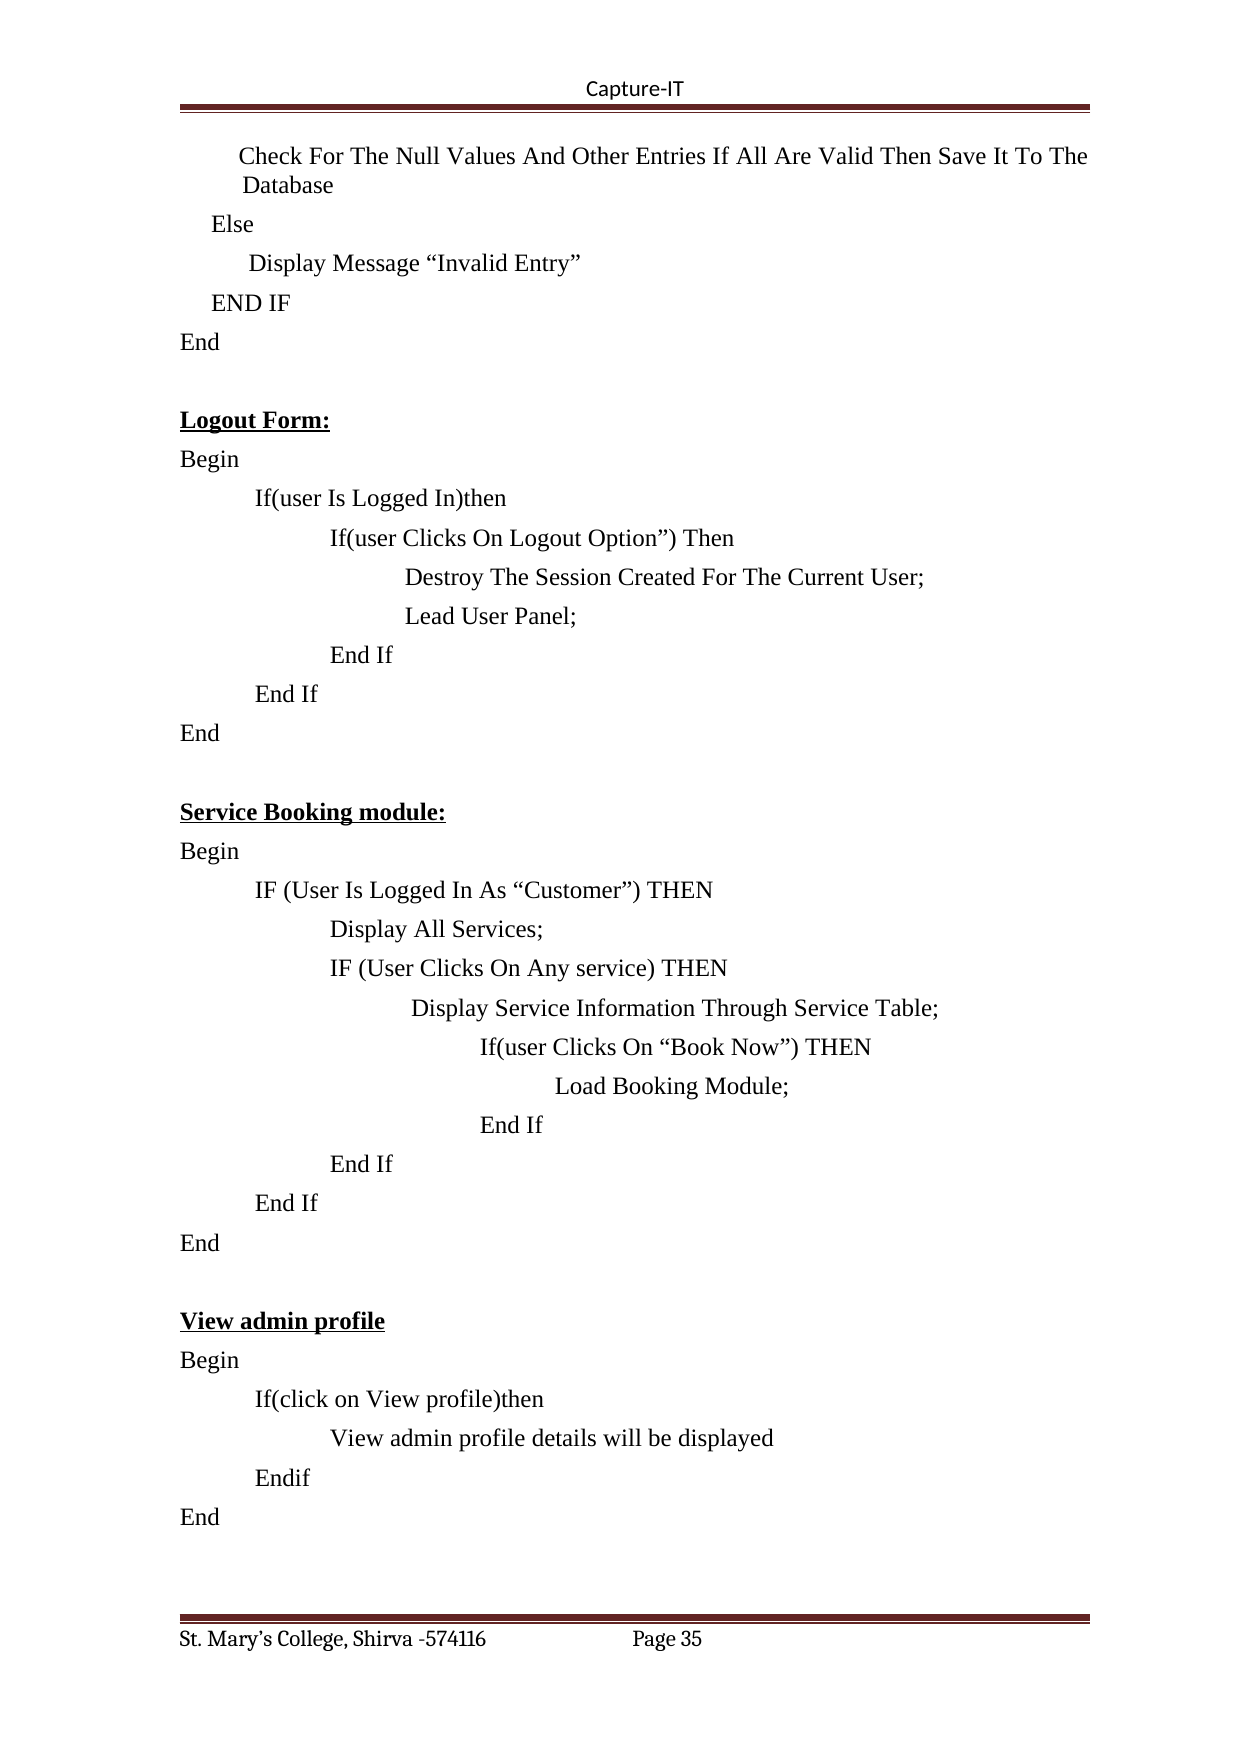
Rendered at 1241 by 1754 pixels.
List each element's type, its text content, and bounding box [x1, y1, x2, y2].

text If(user Clicks On Logout Option”) Then [179, 523, 1090, 551]
text End If [179, 1110, 1090, 1139]
text Endif [179, 1463, 1090, 1491]
text End If [179, 679, 1090, 708]
text Lead User Panel; [329, 601, 1090, 630]
text Destroy The Session Created For The Current User; [179, 562, 1090, 591]
text IF (User Is Logged In As “Customer”) THEN [179, 875, 1090, 904]
text If(click on View profile)then [179, 1384, 1090, 1413]
text Display All Services; [179, 914, 1090, 943]
text Begin [179, 444, 1090, 473]
text Begin [179, 1345, 1090, 1374]
text If(user Is Logged In)then [179, 483, 1090, 512]
text Check For The Null Values And Other Entries If All Are Valid Then Save It To The Database [179, 141, 1090, 199]
text End [179, 1228, 1090, 1256]
text Display Message “Invalid Entry” [179, 248, 1090, 277]
text End [179, 1502, 1090, 1531]
text Begin [179, 836, 1090, 865]
text Else [179, 209, 1090, 238]
text END IF [179, 288, 1090, 316]
text End [179, 718, 1090, 747]
text Logout Form: [179, 405, 1090, 434]
text Service Booking module: [179, 797, 1090, 826]
text IF (User Clicks On Any service) THEN [179, 953, 1090, 982]
text End If [254, 640, 1090, 669]
text Load Booking Module; [179, 1071, 1090, 1100]
text End [179, 327, 1090, 356]
text End If [179, 1188, 1090, 1217]
text End If [254, 1149, 1090, 1178]
text Display Service Information Through Service Table; [179, 993, 1090, 1021]
text View admin profile [179, 1306, 1090, 1335]
text If(user Clicks On “Book Now”) THEN [179, 1032, 1090, 1061]
text View admin profile details will be displayed [254, 1423, 1090, 1452]
